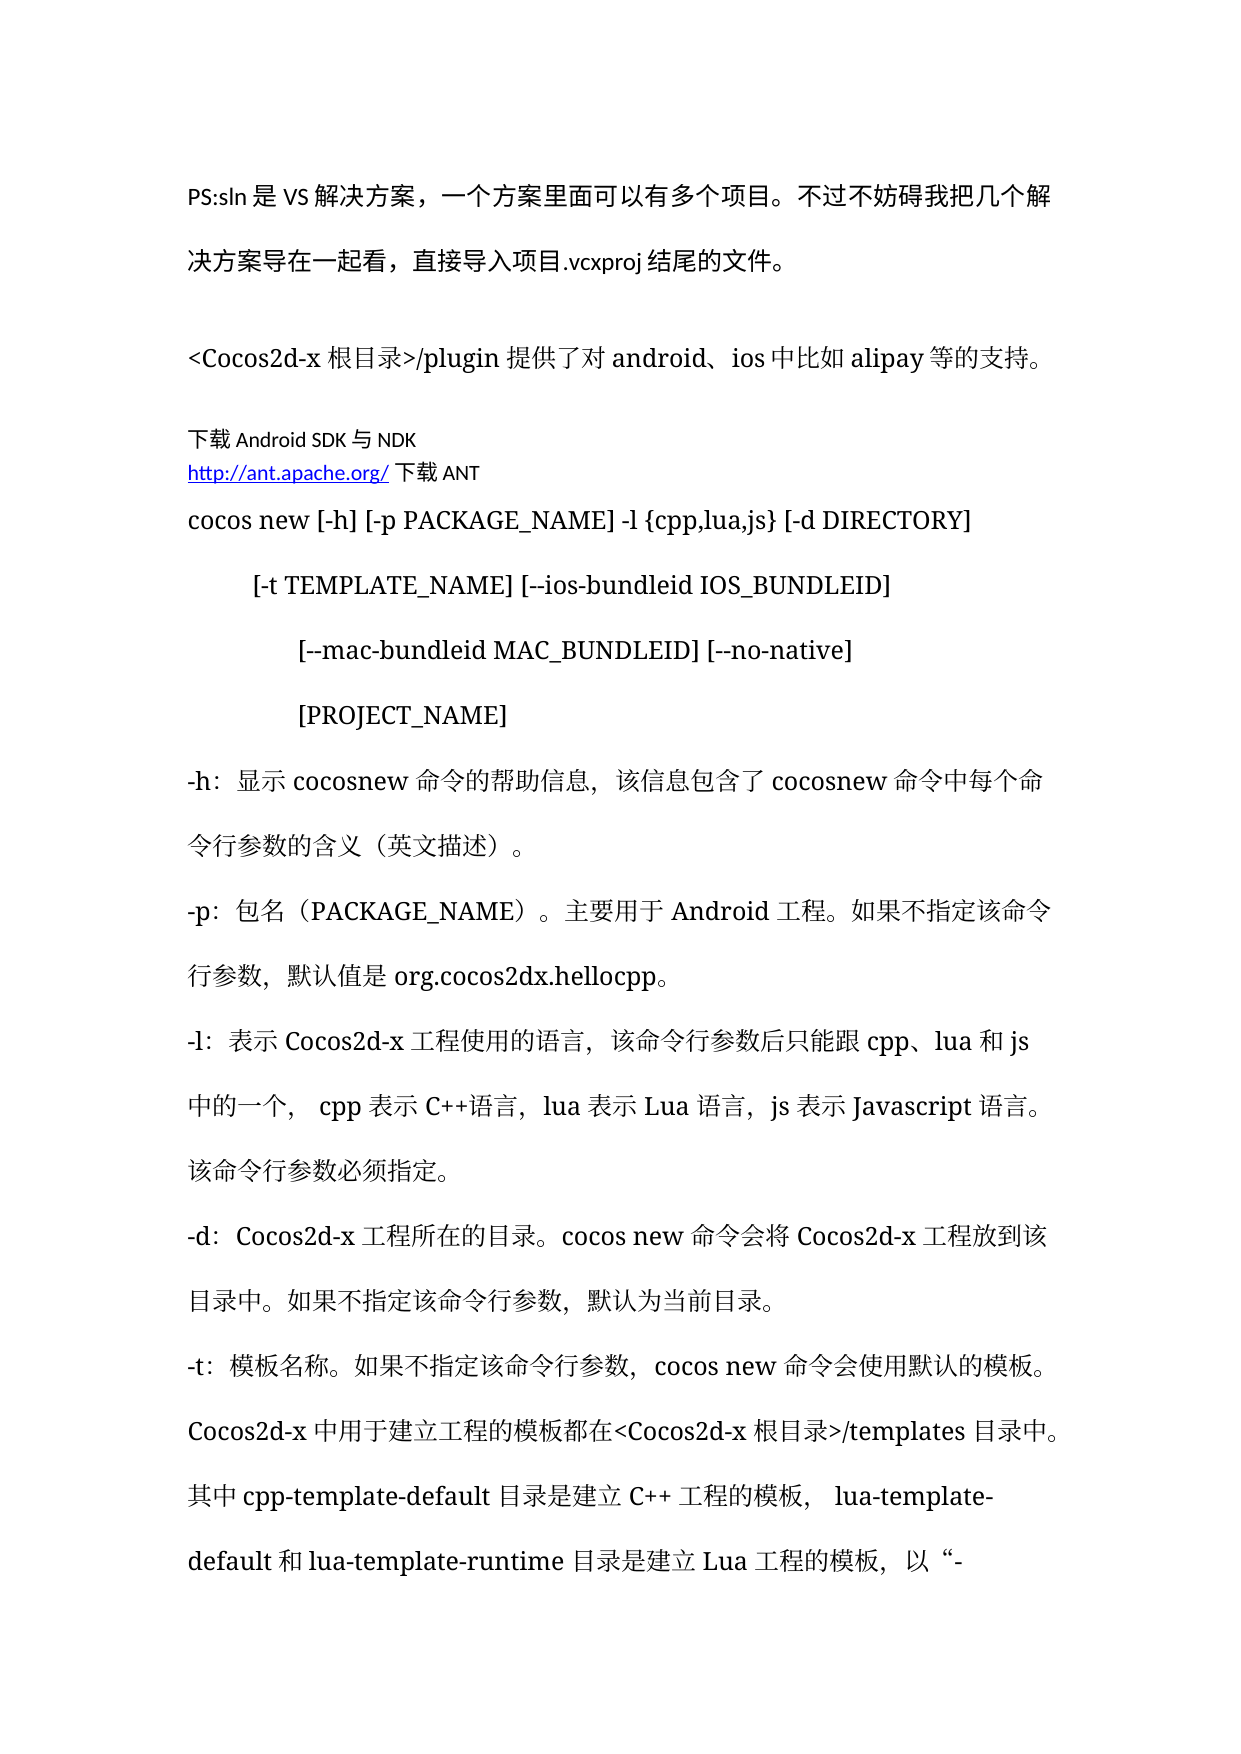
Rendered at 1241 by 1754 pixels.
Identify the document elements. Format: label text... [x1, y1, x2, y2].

text <Cocos2d-x 根目录>/plugin 提供了对android、ios中比如alipay等的支持。 [187, 324, 1053, 389]
text http://ant.apache.org/ 下载ANT [187, 454, 1053, 487]
text 下载Android SDK与NDK [187, 422, 1053, 454]
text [187, 747, 1053, 1592]
text cocos new [-h] [-p PACKAGE_NAME] -l {cpp,lua,js} [-d DIRECTORY] [-t TEMPLATE_NAME] [--ios-bundleid IOS_BUNDLEID] [--mac-bundleid MAC_BUNDLEID] [--no-native] [PROJECT_NAME] [187, 487, 1053, 747]
text PS:sln是VS解决方案，一个方案里面可以有多个项目。不过不妨碍我把几个解决方案导在一起看，直接导入项目.vcxproj结尾的文件。 [187, 162, 1053, 292]
